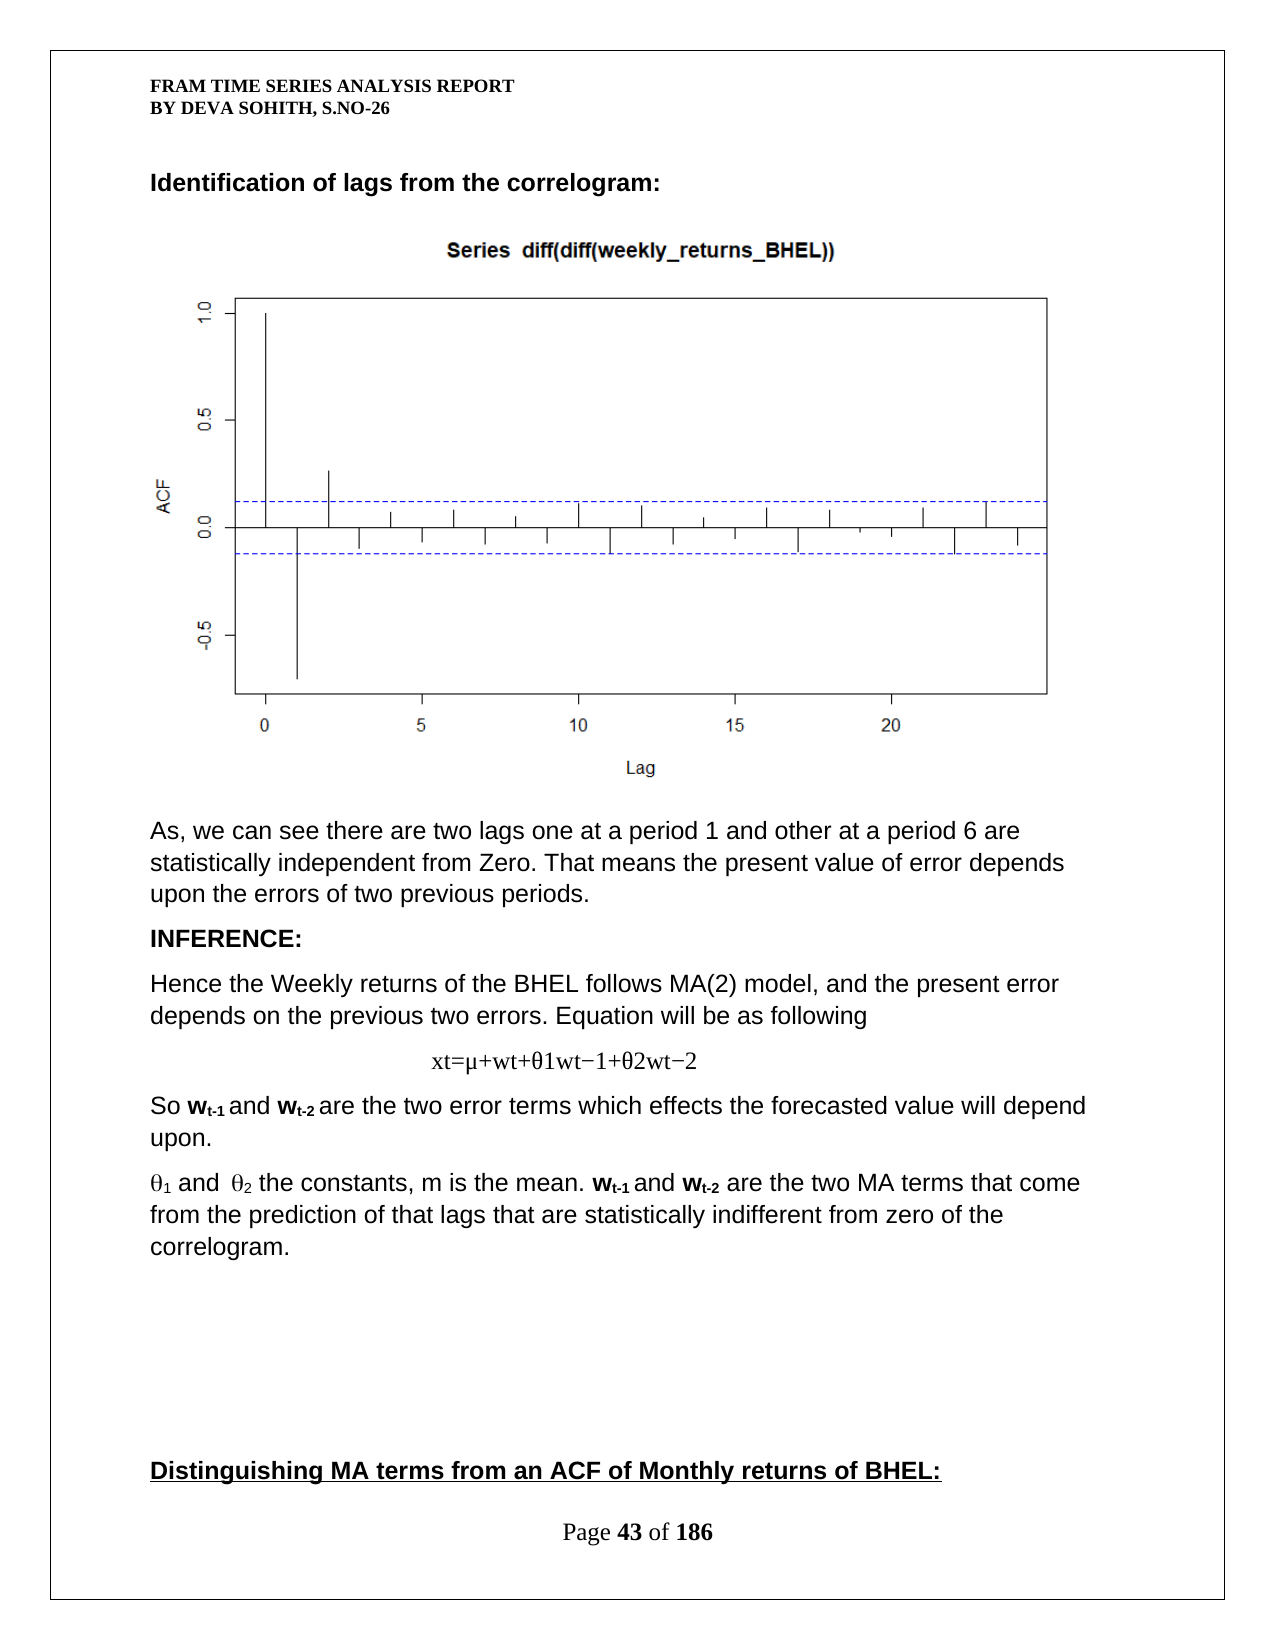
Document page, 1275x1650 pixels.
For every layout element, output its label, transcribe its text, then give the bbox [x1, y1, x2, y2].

text INFERENCE: [150, 924, 1125, 953]
picture [150, 213, 1091, 800]
text Distinguishing MA terms from an ACF of Monthly returns of BHEL: [150, 1456, 1125, 1485]
text q1 and q2 the constants, m is the mean. wt-1 and wt-2 are the two MA terms that come from the prediction of that lags that are statistically indifferent from zero of the correlogram. [150, 1168, 1125, 1260]
text Identification of lags from the correlogram: [150, 168, 1125, 197]
text Hence the Weekly returns of the BHEL follows MA(2) model, and the present error depends on the previous two errors. Equation will be as following [150, 969, 1125, 1030]
text So wt-1 and wt-2 are the two error terms which effects the forecasted value will depend upon. [150, 1091, 1125, 1152]
text xt=μ+wt+θ1wt−1+θ2wt−2 [150, 1046, 1125, 1075]
text As, we can see there are two lags one at a period 1 and other at a period 6 are statistically independent from Zero. That means the present value of error depends upon the errors of two previous periods. [150, 816, 1125, 908]
